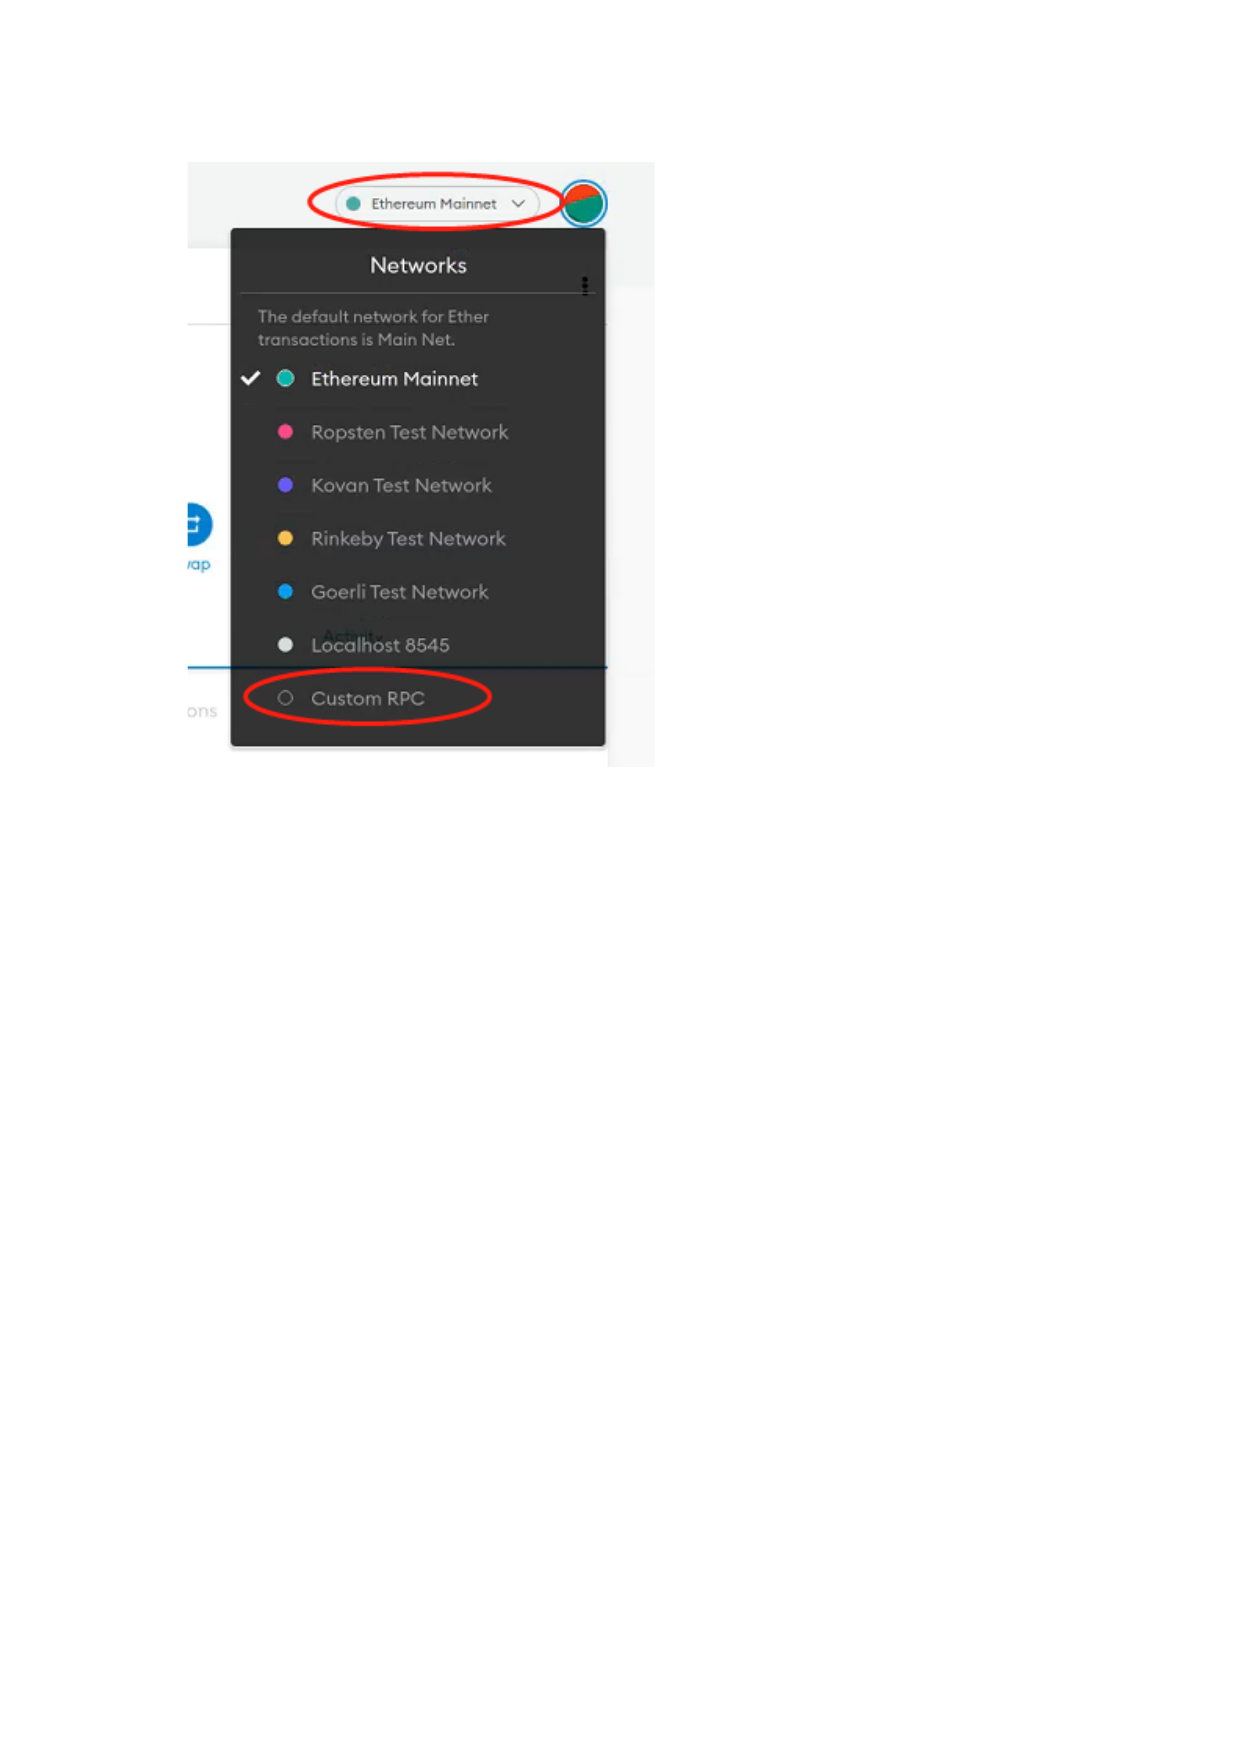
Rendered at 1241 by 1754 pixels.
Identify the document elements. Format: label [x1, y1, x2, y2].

picture [187, 162, 655, 767]
